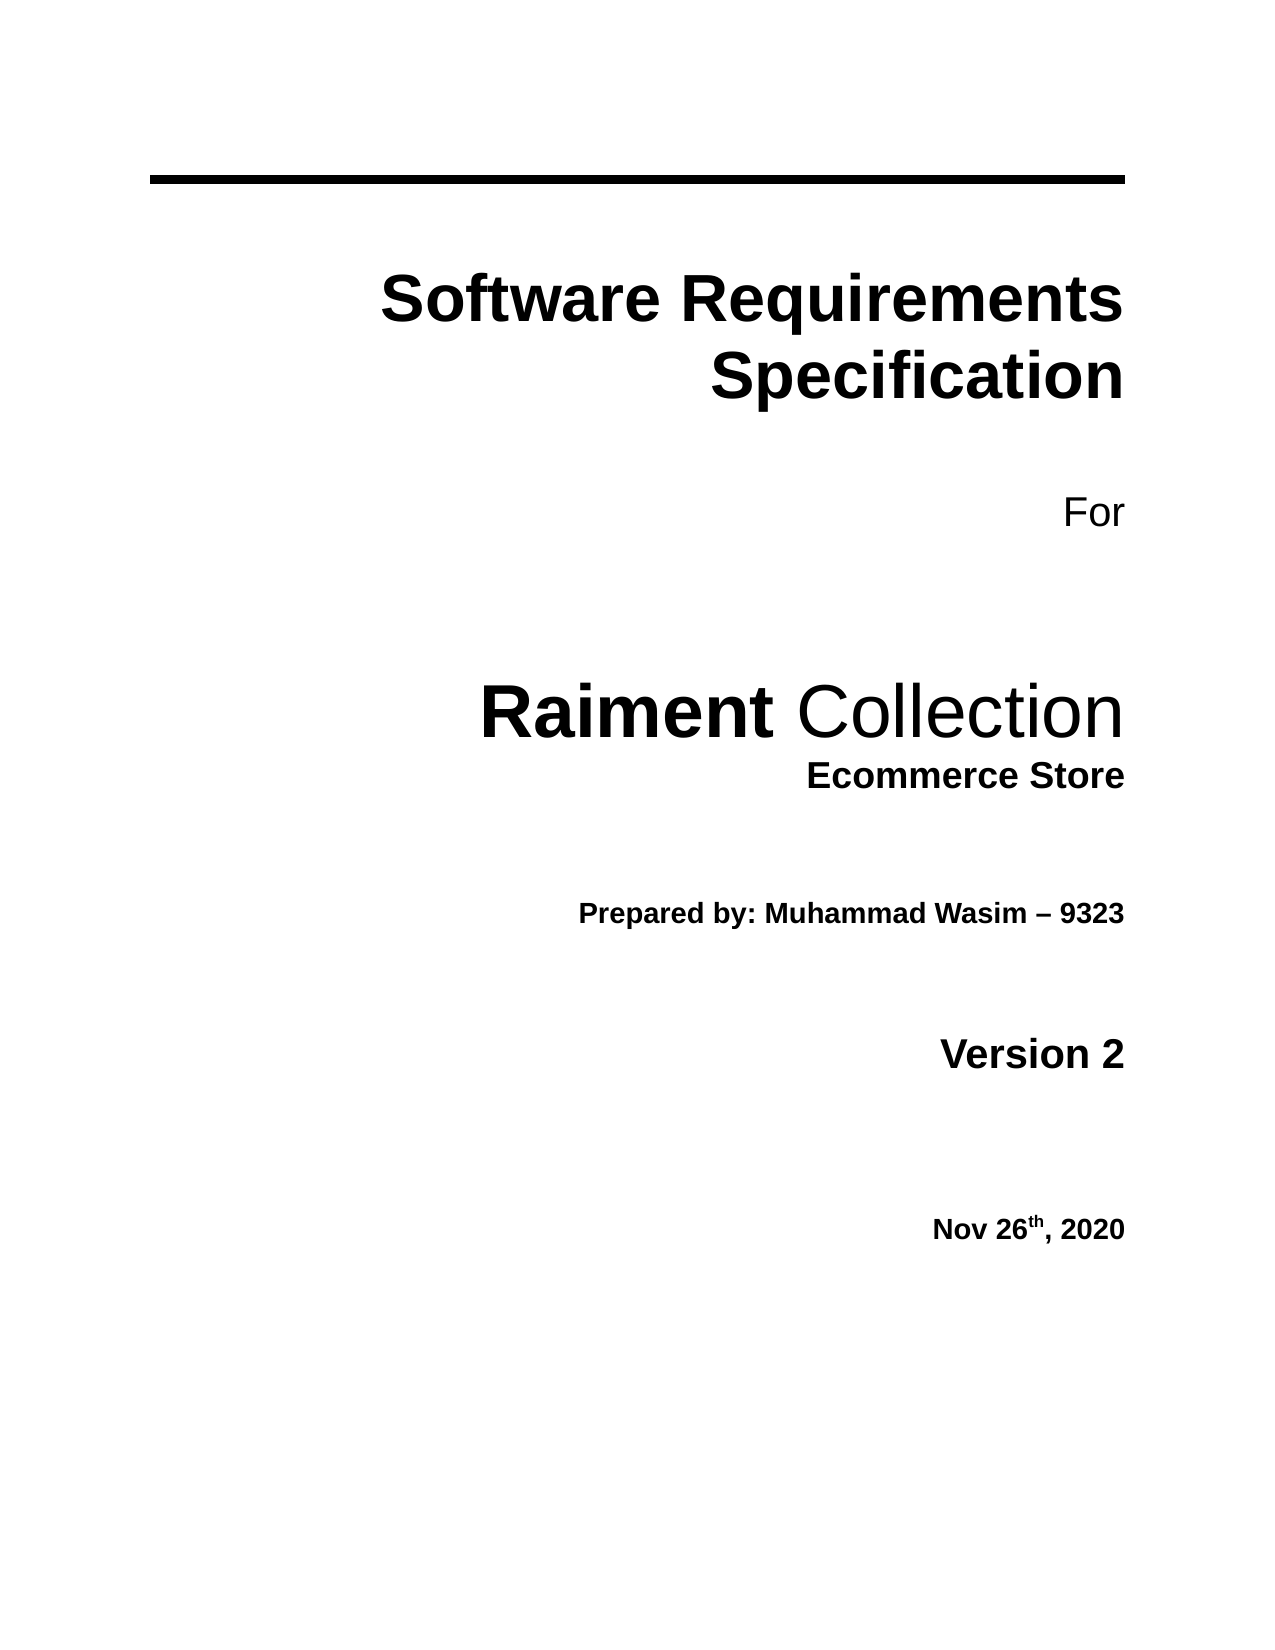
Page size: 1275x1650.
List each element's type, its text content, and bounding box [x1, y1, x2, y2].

title Software Requirements Specification [150, 259, 1125, 413]
text Ecommerce Store [150, 753, 1125, 796]
text Version 2 [150, 1030, 1125, 1078]
title Raiment Collection [150, 667, 1125, 753]
text Prepared by: Muhammad Wasim – 9323 [150, 896, 1125, 930]
text Nov 26th, 2020 [150, 1212, 1125, 1246]
title For [150, 488, 1125, 536]
